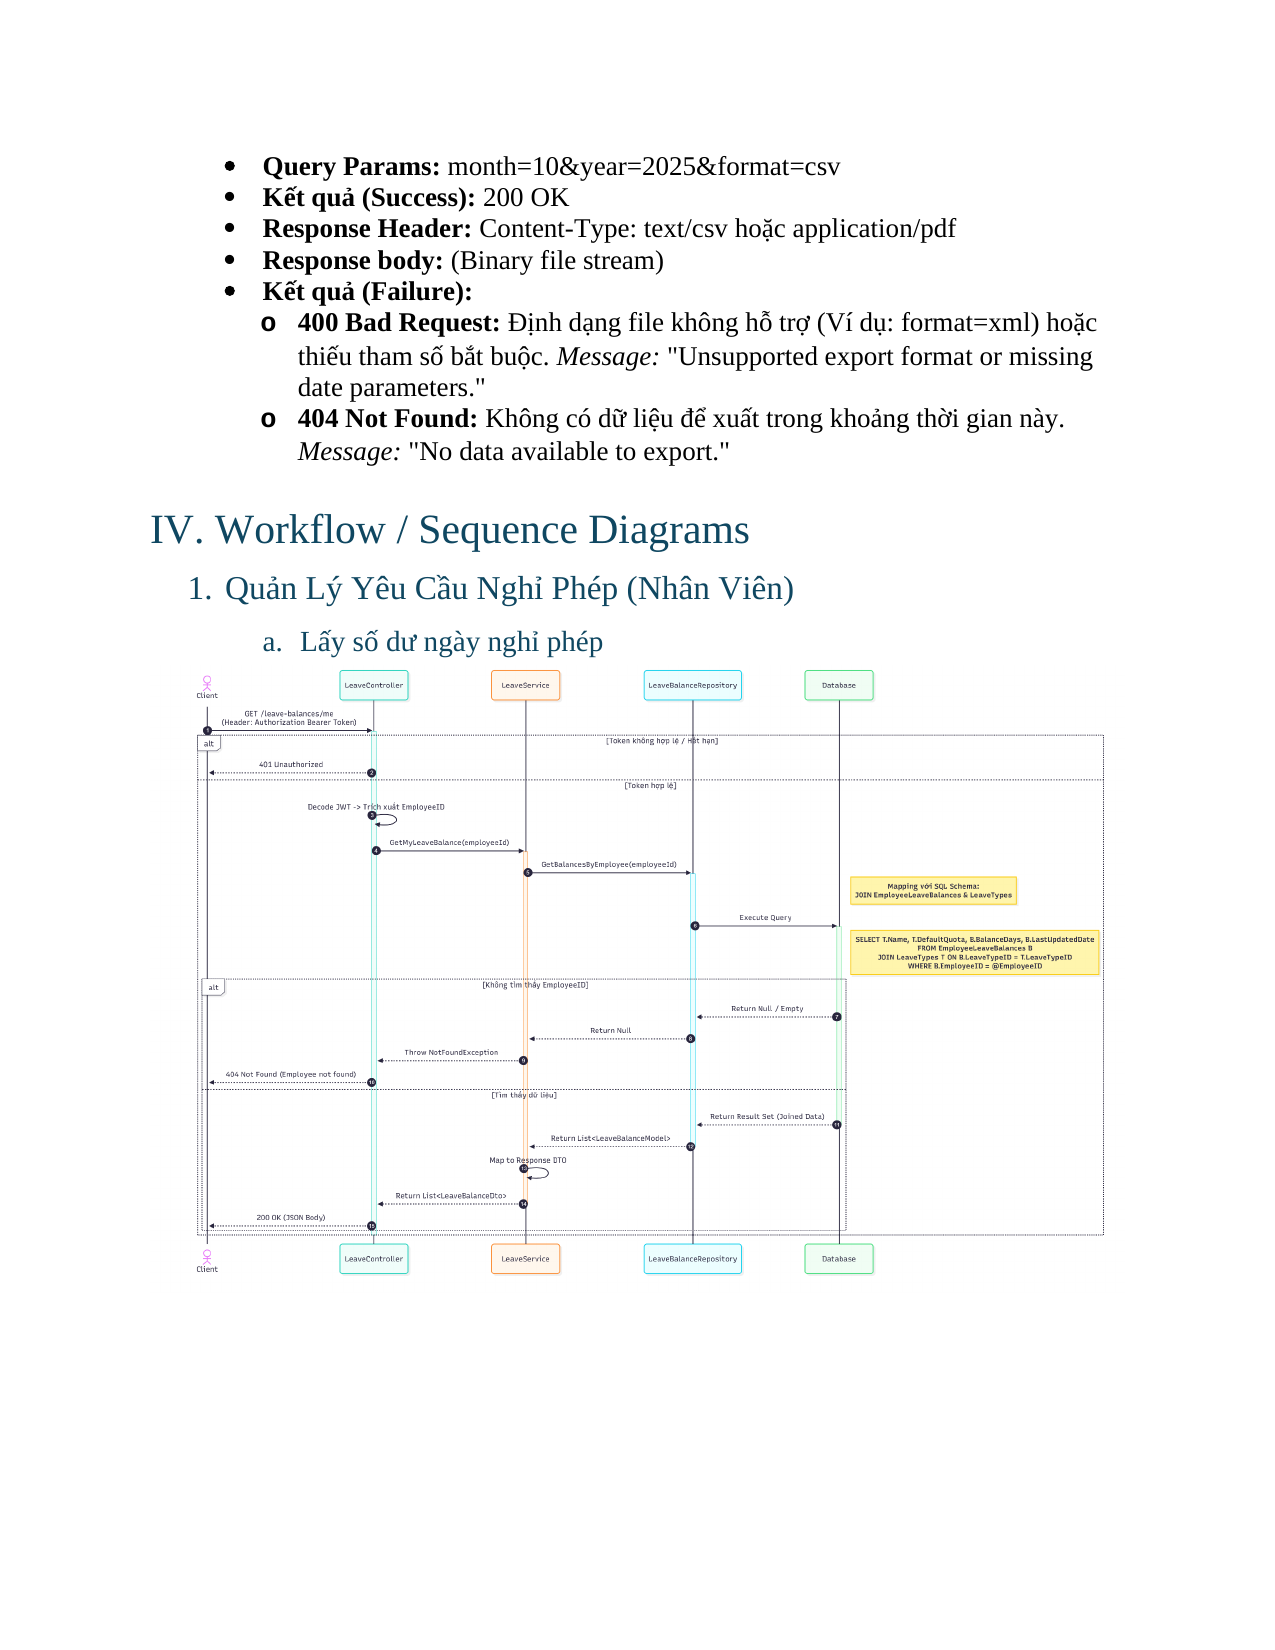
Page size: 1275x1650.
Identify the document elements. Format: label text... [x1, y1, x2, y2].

list Response Header: Content-Type: text/csv hoặc application/pdf [225, 212, 1125, 244]
subtitle IV. Workflow / Sequence Diagrams [150, 504, 1125, 552]
list Kết quả (Failure): [225, 275, 1125, 306]
list 400 Bad Request: Định dạng file không hỗ trợ (Ví dụ: format=xml) hoặc thiếu tham số bắt buộc. Message: "Unsupported export format or missing date parameters." [260, 306, 1125, 402]
list 404 Not Found: Không có dữ liệu để xuất trong khoảng thời gian này. Message: "No data available to export." [260, 402, 1125, 467]
list Kết quả (Success): 200 OK [225, 181, 1125, 212]
picture [150, 665, 1125, 1293]
list Response body: (Binary file stream) [225, 244, 1125, 275]
list Query Params: month=10&year=2025&format=csv [225, 150, 1125, 181]
subtitle Lấy số dư ngày nghỉ phép [262, 624, 1125, 657]
subtitle Quản Lý Yêu Cầu Nghỉ Phép (Nhân Viên) [187, 569, 1125, 607]
